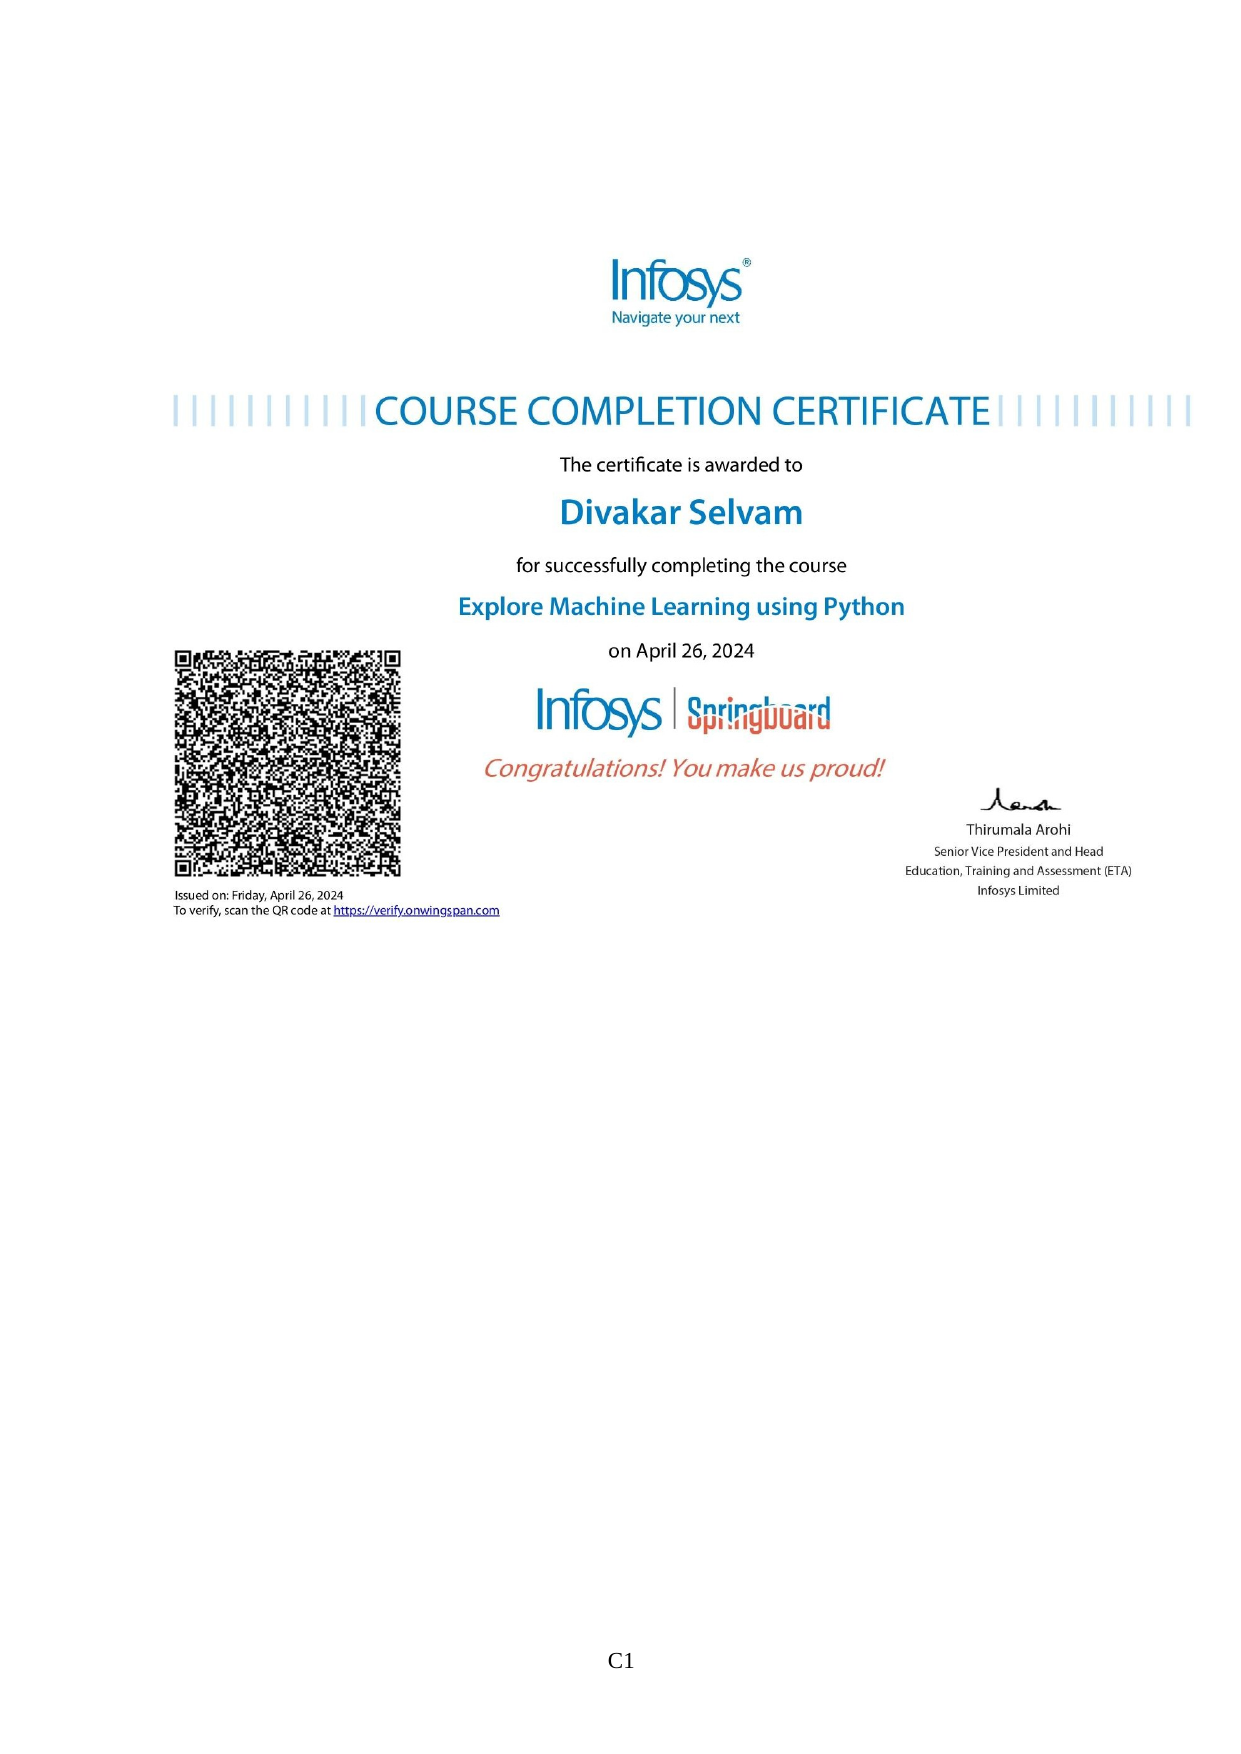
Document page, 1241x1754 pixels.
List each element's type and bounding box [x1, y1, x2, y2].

picture [172, 251, 1194, 923]
